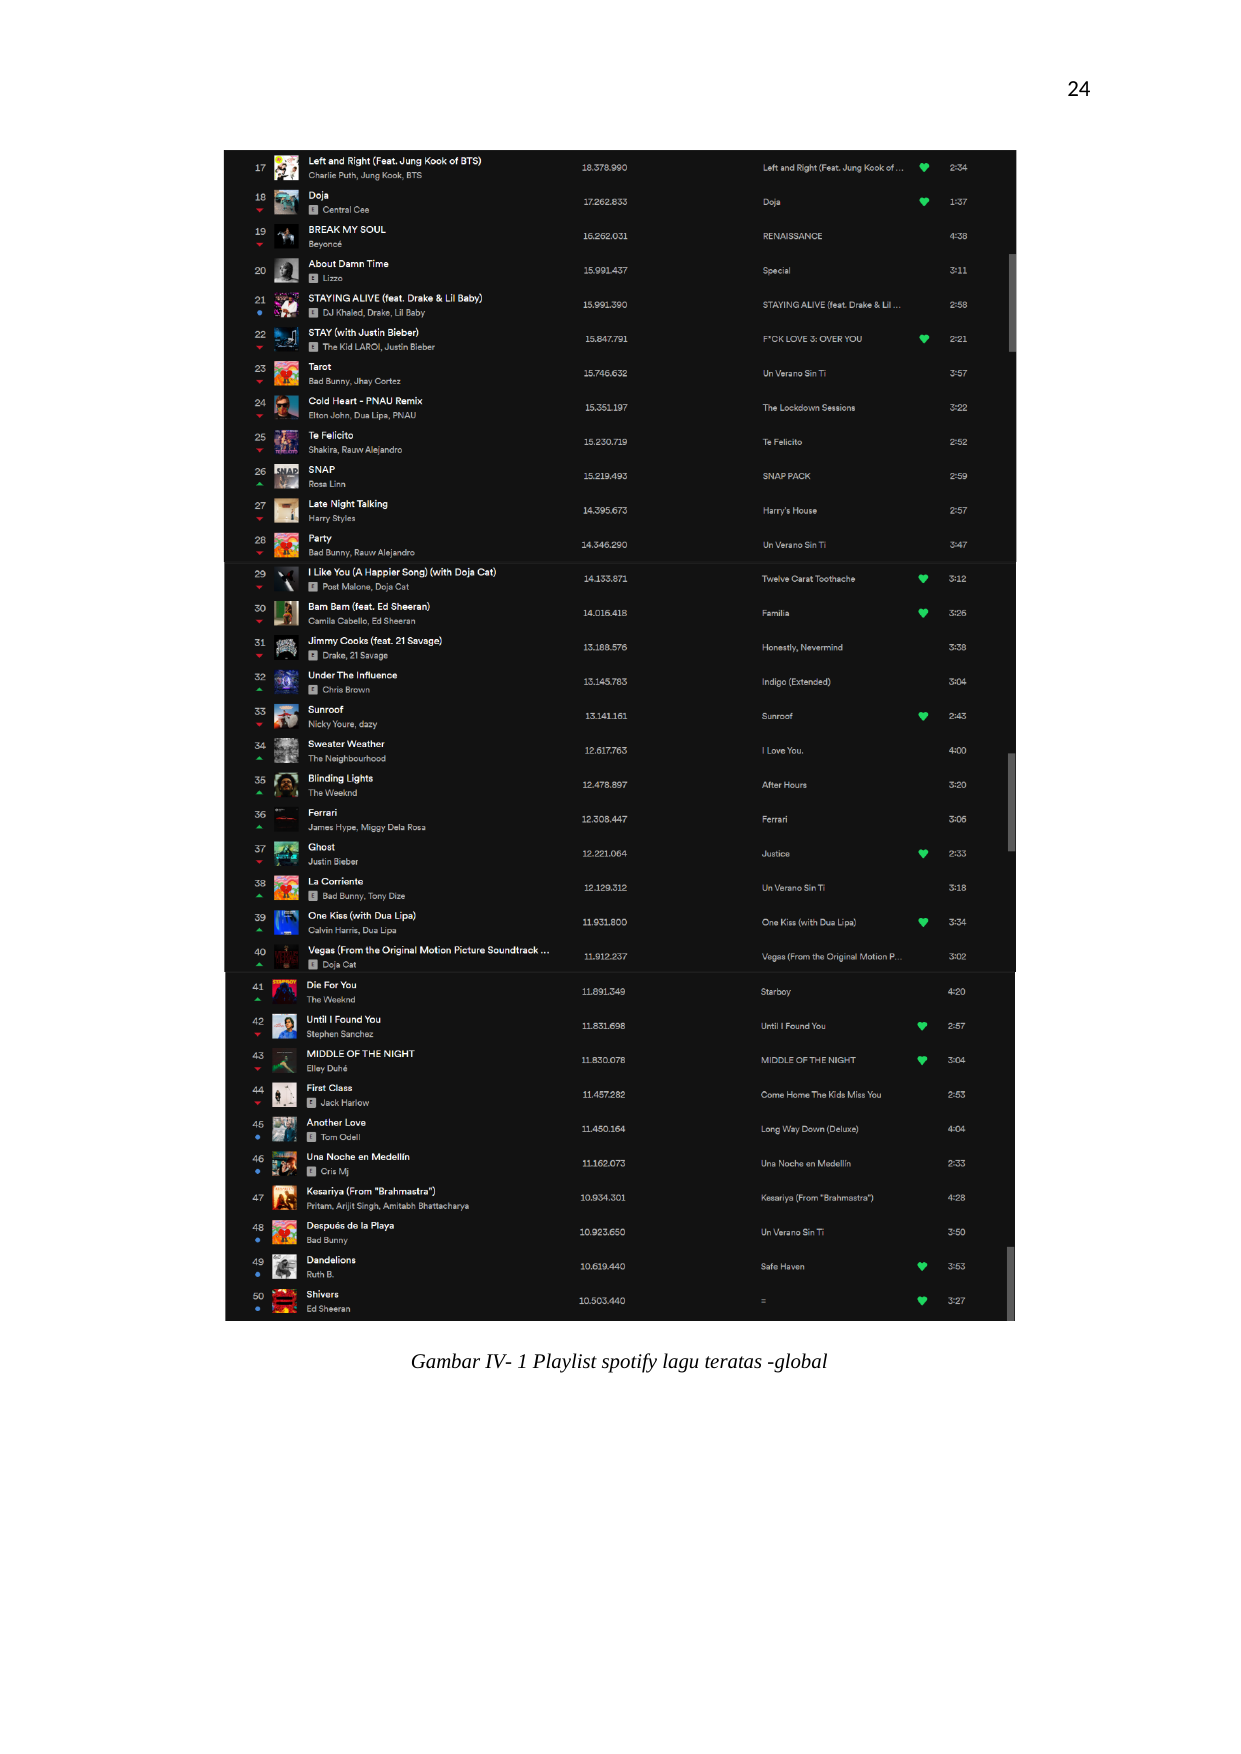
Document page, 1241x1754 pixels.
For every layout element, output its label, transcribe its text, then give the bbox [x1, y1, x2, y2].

picture [223, 150, 1017, 1321]
text Gambar IV- 1 Playlist spotify lagu teratas -global [150, 1349, 1090, 1373]
